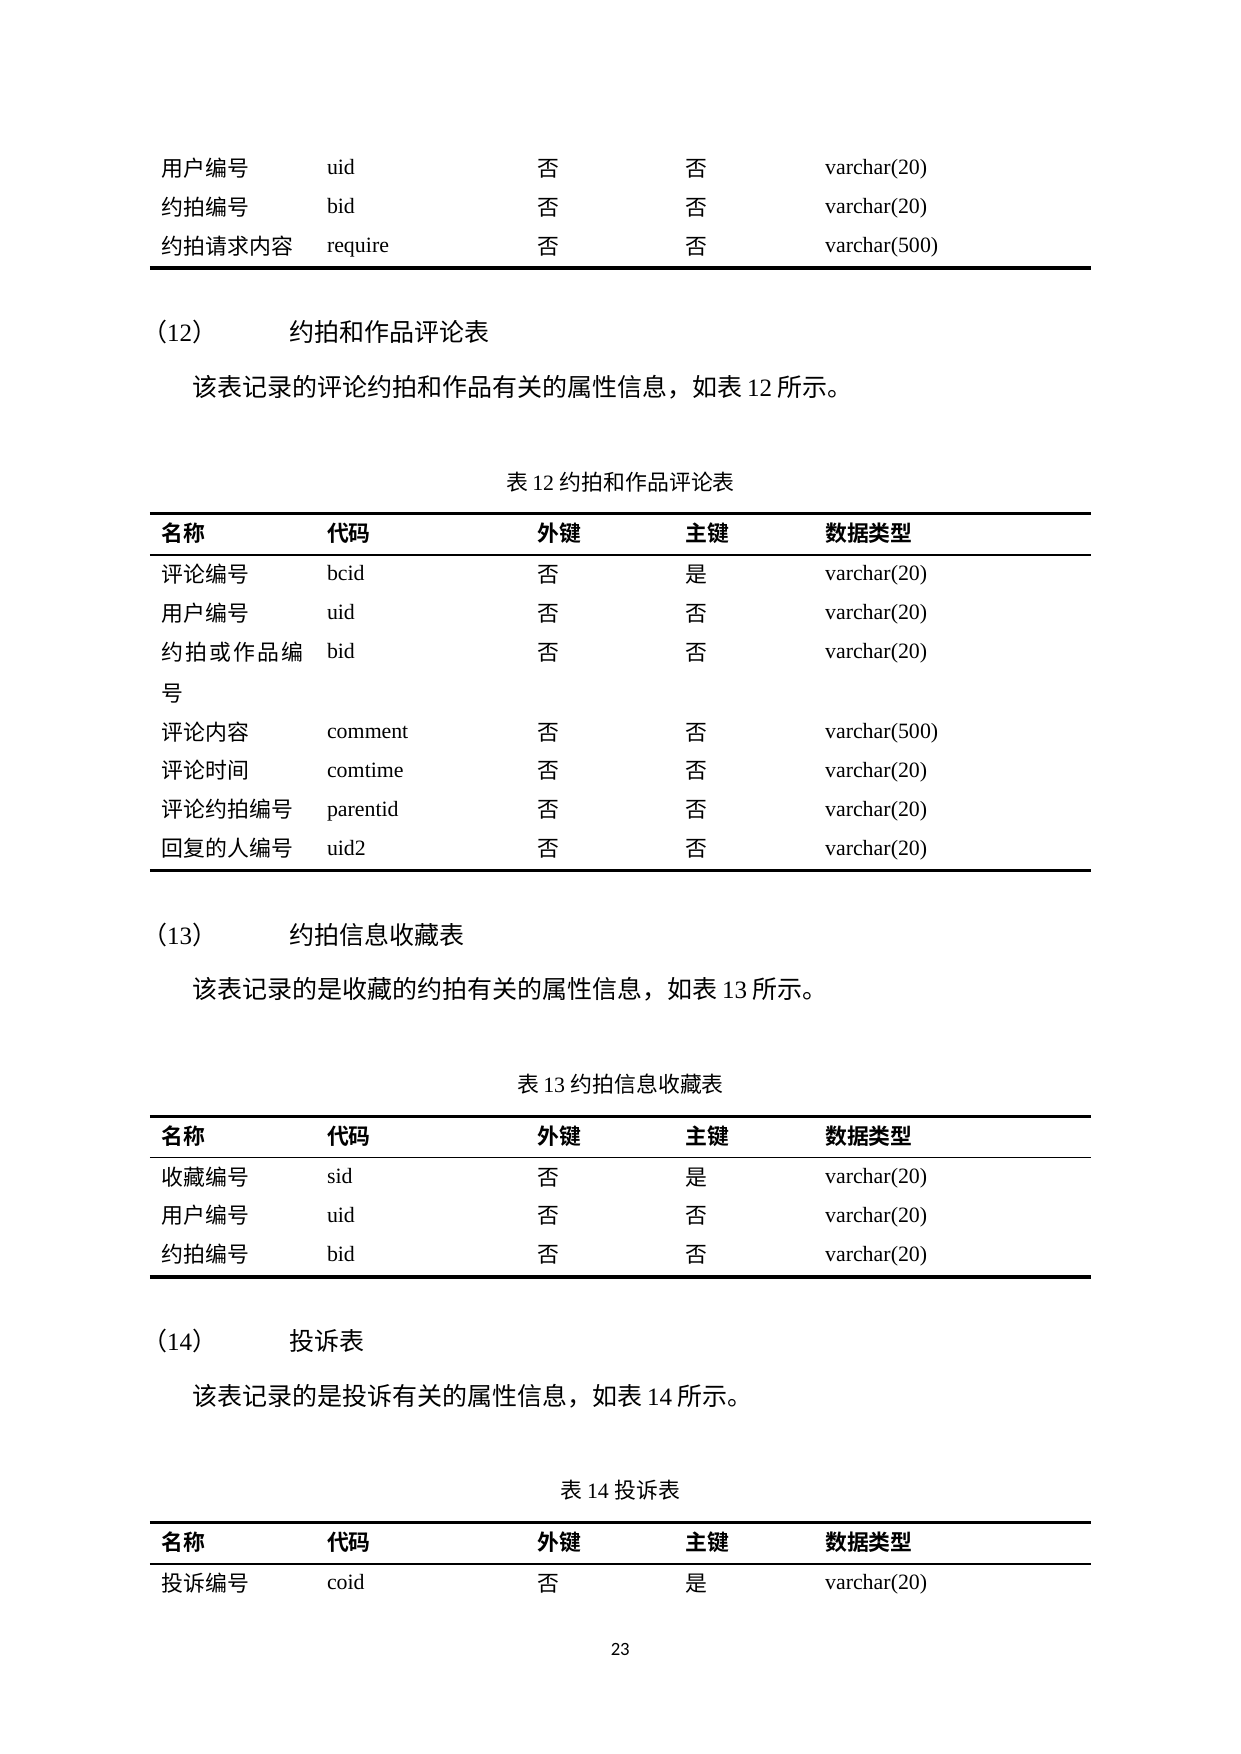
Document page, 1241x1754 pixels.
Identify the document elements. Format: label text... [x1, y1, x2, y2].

table_cell 否 [673, 1198, 813, 1236]
table_cell 用户编号 [150, 150, 315, 188]
table_header 数据类型 [813, 1524, 1091, 1563]
table_header 数据类型 [813, 1118, 1091, 1157]
table_header 数据类型 [813, 515, 1091, 554]
table_cell 否 [526, 752, 673, 791]
table_cell varchar(20) [813, 1198, 1091, 1236]
table_cell 否 [673, 713, 813, 752]
table_cell 否 [526, 228, 673, 266]
table_cell sid [315, 1158, 526, 1197]
table_header 代码 [315, 515, 526, 554]
table_cell 用户编号 [150, 595, 315, 634]
table_cell 否 [526, 556, 673, 595]
table_cell bid [315, 189, 526, 227]
text 表12 约拍和作品评论表 [142, 464, 1098, 496]
table_cell uid [315, 1198, 526, 1236]
table_cell 否 [526, 713, 673, 752]
table_cell varchar(20) [813, 752, 1091, 791]
table_cell uid [315, 595, 526, 634]
table_cell 是 [673, 1565, 813, 1603]
table_cell 否 [673, 1236, 813, 1275]
table_header 代码 [315, 1524, 526, 1563]
table_cell 否 [673, 830, 813, 869]
table_cell 是 [673, 1158, 813, 1197]
table_cell require [315, 228, 526, 266]
table_cell 否 [673, 752, 813, 791]
table_cell 否 [526, 150, 673, 188]
table_cell 评论内容 [150, 713, 315, 752]
table_cell 否 [526, 1565, 673, 1603]
table_cell uid [315, 150, 526, 188]
table_cell varchar(20) [813, 1565, 1091, 1603]
list 该表记录的是收藏的约拍有关的属性信息，如表13所示。 [192, 970, 1098, 1006]
table_header 名称 [150, 1118, 315, 1157]
table_cell 评论编号 [150, 556, 315, 595]
table_cell bcid [315, 556, 526, 595]
table_cell 约拍编号 [150, 1236, 315, 1275]
table_cell 否 [526, 1158, 673, 1197]
table_cell 约拍或作品编号 [150, 634, 315, 713]
table_cell 约拍请求内容 [150, 228, 315, 266]
table_cell varchar(20) [813, 595, 1091, 634]
table_cell varchar(20) [813, 556, 1091, 595]
table_cell varchar(20) [813, 189, 1091, 227]
table_header 外键 [526, 1524, 673, 1563]
table_cell 否 [673, 189, 813, 227]
table_cell 否 [673, 150, 813, 188]
table_cell 回复的人编号 [150, 830, 315, 869]
table_cell coid [315, 1565, 526, 1603]
text 表14 投诉表 [142, 1473, 1098, 1505]
table_cell comtime [315, 752, 526, 791]
table_header 名称 [150, 515, 315, 554]
table_cell 否 [673, 791, 813, 830]
table_cell varchar(20) [813, 791, 1091, 830]
table_header 主键 [673, 1524, 813, 1563]
table_cell uid2 [315, 830, 526, 869]
list 约拍和作品评论表 [142, 313, 1098, 349]
table_header 主键 [673, 1118, 813, 1157]
table_cell 否 [673, 595, 813, 634]
list 该表记录的是投诉有关的属性信息，如表14所示。 [192, 1376, 1098, 1412]
table_cell varchar(20) [813, 634, 1091, 713]
table_header 外键 [526, 1118, 673, 1157]
table_cell 否 [526, 1198, 673, 1236]
table_cell 投诉编号 [150, 1565, 315, 1603]
table_cell varchar(500) [813, 228, 1091, 266]
table_cell 收藏编号 [150, 1158, 315, 1197]
table_cell 约拍编号 [150, 189, 315, 227]
table_cell comment [315, 713, 526, 752]
table_cell varchar(20) [813, 1158, 1091, 1197]
table_cell parentid [315, 791, 526, 830]
table_cell 否 [526, 634, 673, 713]
list 约拍信息收藏表 [142, 915, 1098, 952]
table_cell bid [315, 634, 526, 713]
table_cell 否 [526, 189, 673, 227]
table_cell 评论约拍编号 [150, 791, 315, 830]
table_cell varchar(500) [813, 713, 1091, 752]
table_cell varchar(20) [813, 830, 1091, 869]
table_cell 评论时间 [150, 752, 315, 791]
table_cell varchar(20) [813, 150, 1091, 188]
table_header 代码 [315, 1118, 526, 1157]
list 投诉表 [142, 1322, 1098, 1358]
table_cell 用户编号 [150, 1198, 315, 1236]
text 表13 约拍信息收藏表 [142, 1067, 1098, 1099]
table_header 名称 [150, 1524, 315, 1563]
table_cell bid [315, 1236, 526, 1275]
table_cell 是 [673, 556, 813, 595]
table_cell 否 [526, 595, 673, 634]
table_cell 否 [673, 228, 813, 266]
table_header 主键 [673, 515, 813, 554]
table_cell 否 [526, 1236, 673, 1275]
table_cell 否 [526, 791, 673, 830]
table_header 外键 [526, 515, 673, 554]
table_cell varchar(20) [813, 1236, 1091, 1275]
table_cell 否 [526, 830, 673, 869]
list 该表记录的评论约拍和作品有关的属性信息，如表12所示。 [192, 367, 1098, 403]
table_cell 否 [673, 634, 813, 713]
